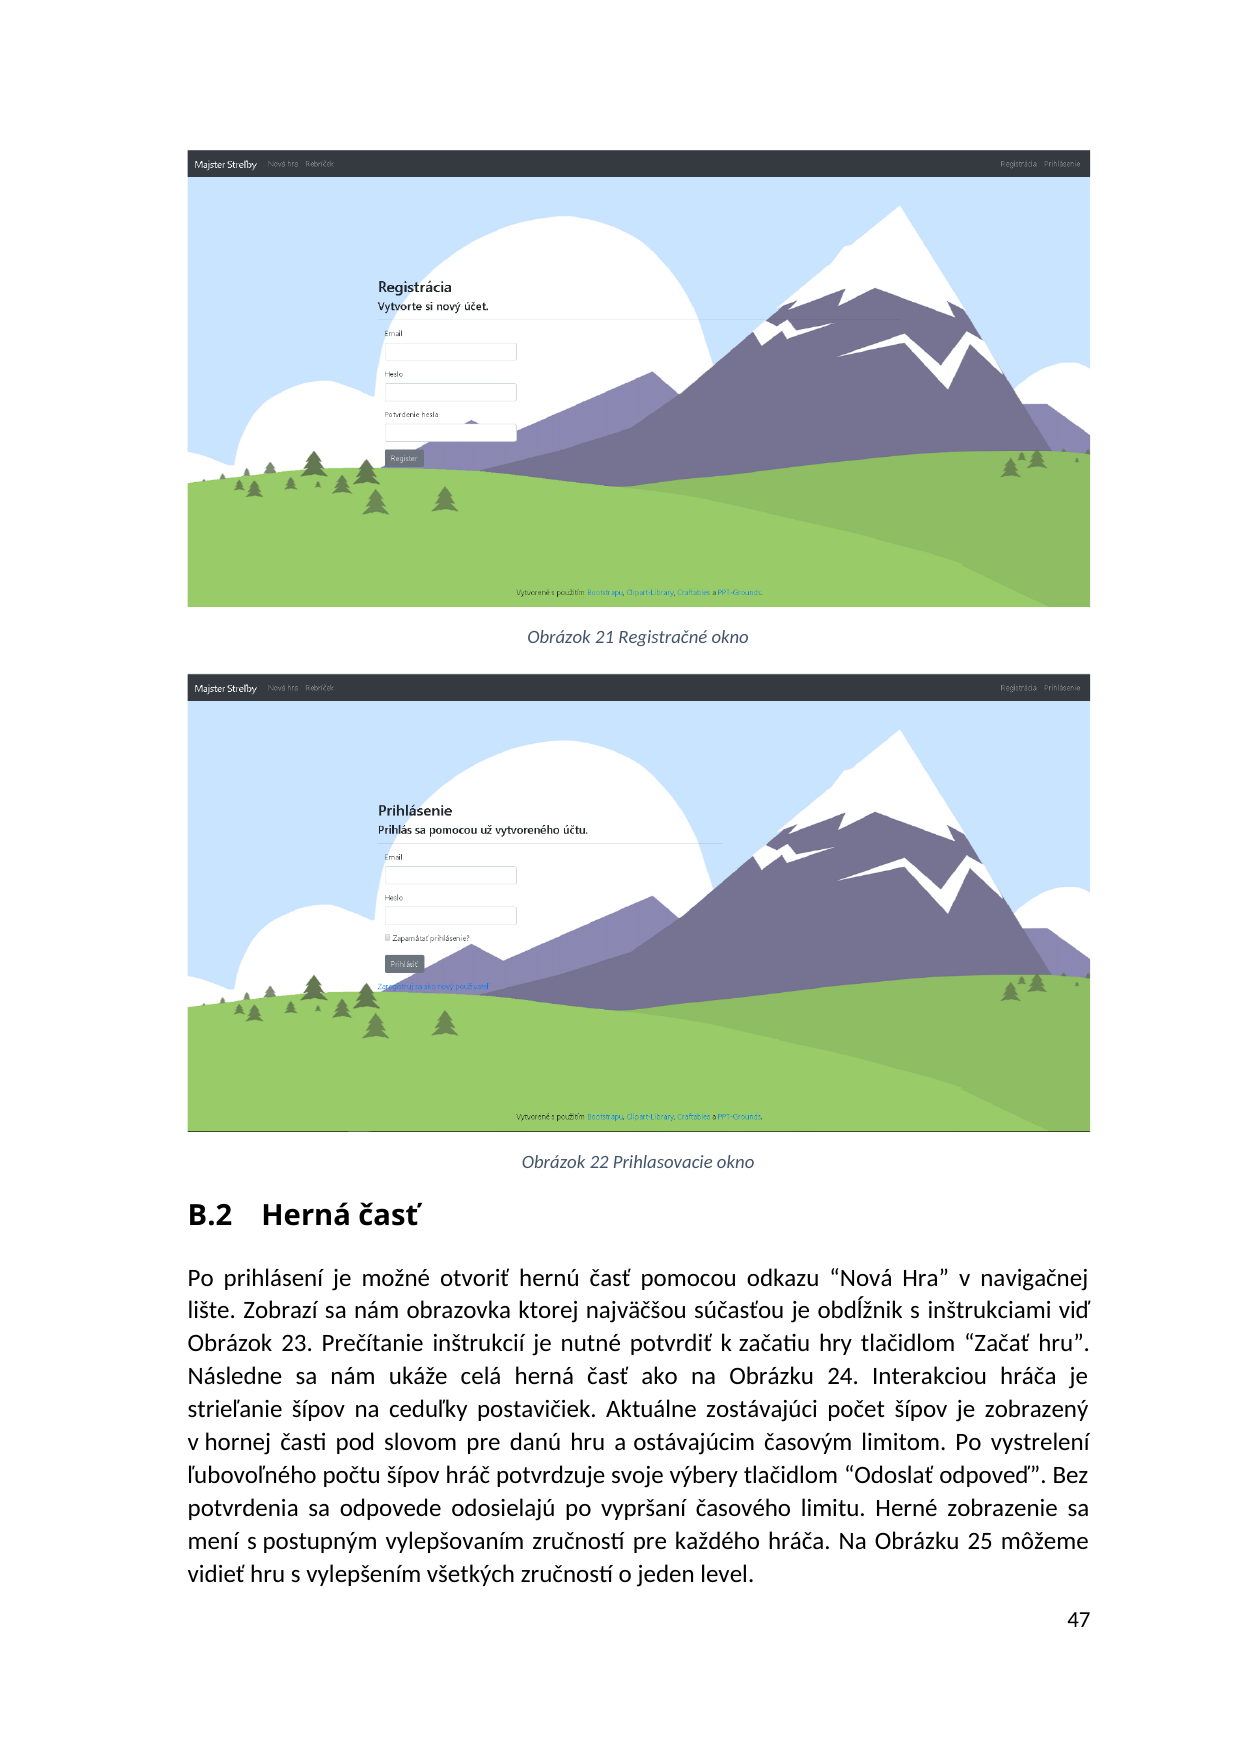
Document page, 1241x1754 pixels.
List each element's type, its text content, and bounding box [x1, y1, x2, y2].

subtitle Herná časť [187, 1194, 1090, 1233]
text Po prihlásení je možné otvoriť hernú časť pomocou odkazu “Nová Hra” v navigačnej lište. Zobrazí sa nám obrazovka ktorej najväčšou súčasťou je obdĺžnik s inštrukciami viď Obrázok 23. Prečítanie inštrukcií je nutné potvrdiť k začatiu hry tlačidlom “Začať hru”. Následne sa nám ukáže celá herná časť ako na Obrázku 24. Interakciou hráča je strieľanie šípov na ceduľky postavičiek. Aktuálne zostávajúci počet šípov je zobrazený v hornej časti pod slovom pre danú hru a ostávajúcim časovým limitom. Po vystrelení ľubovoľného počtu šípov hráč potvrdzuje svoje výbery tlačidlom “Odoslať odpoveď”. Bez potvrdenia sa odpovede odosielajú po vypršaní časového limitu. Herné zobrazenie sa mení s postupným vylepšovaním zručností pre každého hráča. Na Obrázku 25 môžeme vidieť hru s vylepšením všetkých zručností o jeden level. [187, 1262, 1090, 1588]
picture [187, 150, 1091, 607]
picture [187, 673, 1091, 1132]
